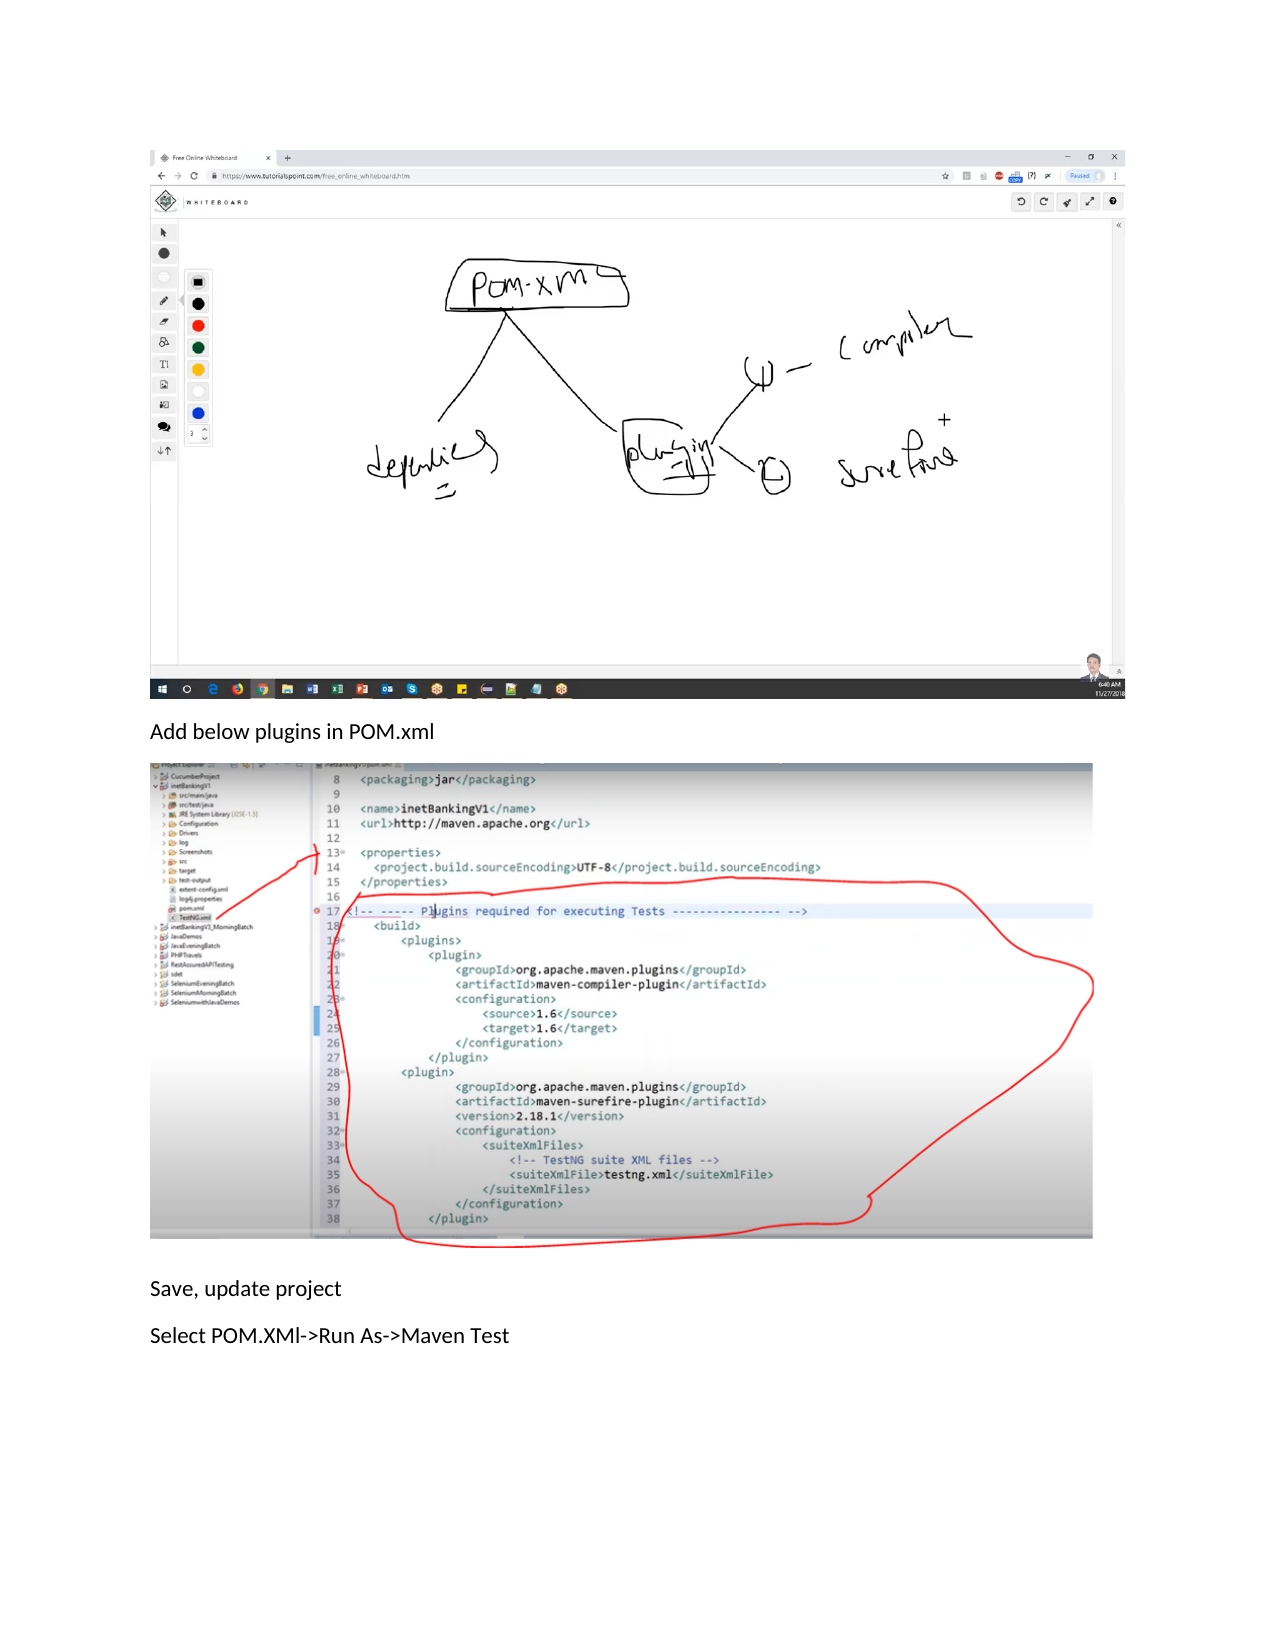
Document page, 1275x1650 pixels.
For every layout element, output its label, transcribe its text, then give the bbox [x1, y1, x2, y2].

picture [150, 763, 1125, 1256]
picture [150, 150, 1125, 699]
text Add below plugins in POM.xml [150, 717, 1125, 745]
text Select POM.XMl->Run As->Maven Test [150, 1321, 1125, 1349]
text Save, update project [150, 1274, 1125, 1302]
